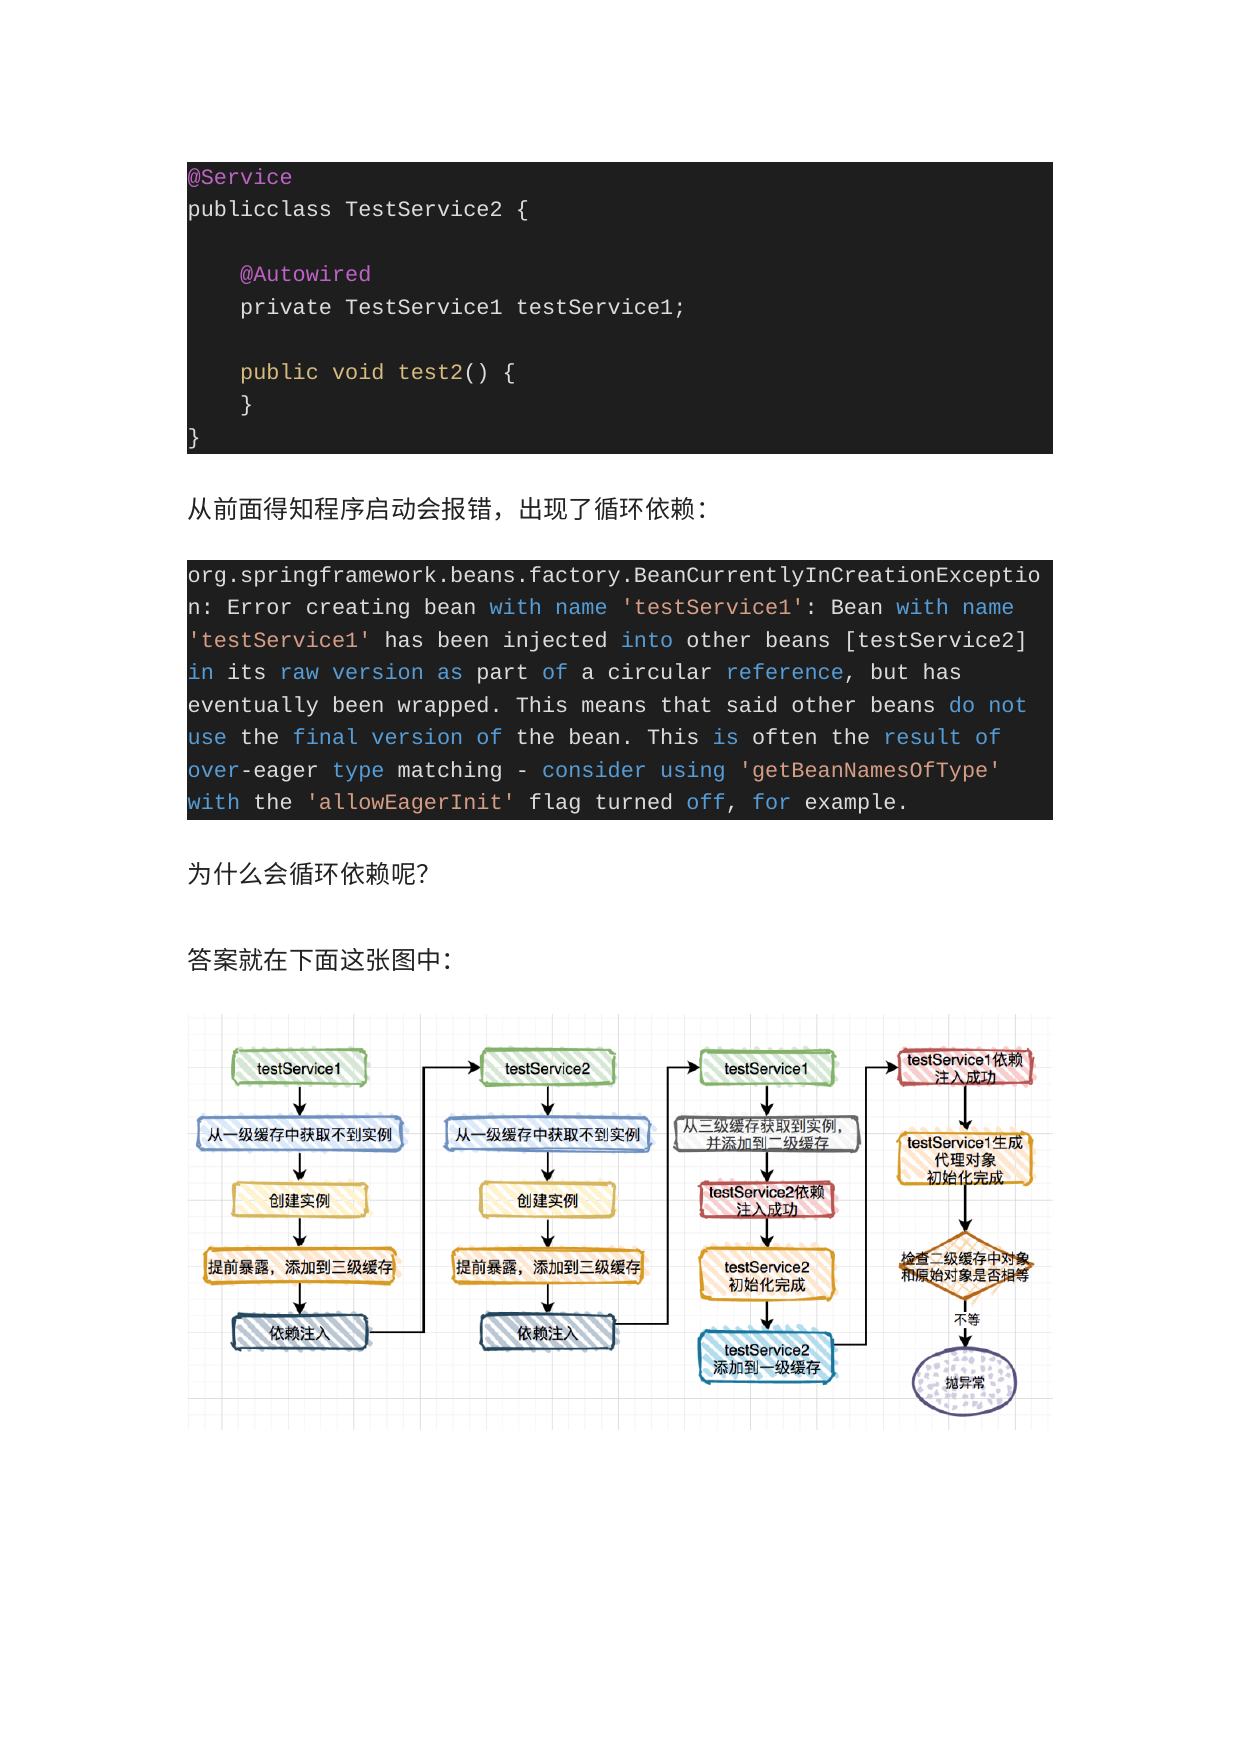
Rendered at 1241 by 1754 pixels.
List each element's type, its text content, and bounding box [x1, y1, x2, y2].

text publicclass TestService2 { [187, 194, 1053, 227]
text } [187, 389, 1053, 422]
picture [187, 1014, 1053, 1430]
text 为什么会循环依赖呢？ [187, 840, 1053, 905]
text @Service [187, 162, 1053, 194]
text 从前面得知程序启动会报错，出现了循环依赖： [187, 475, 1053, 540]
text private TestService1 testService1; [187, 292, 1053, 324]
text } [187, 422, 1053, 454]
text @Autowired [187, 259, 1053, 292]
text public void test2() { [187, 357, 1053, 389]
text org.springframework.beans.factory.BeanCurrentlyInCreationException: Error creating bean with name 'testService1': Bean with name 'testService1' has been injected into other beans [testService2] in its raw version as part of a circular reference, but has eventually been wrapped. This means that said other beans do not use the final version of the bean. This is often the result of over-eager type matching - consider using 'getBeanNamesOfType' with the 'allowEagerInit' flag turned off, for example. [187, 560, 1053, 820]
text 答案就在下面这张图中： [187, 926, 1053, 991]
